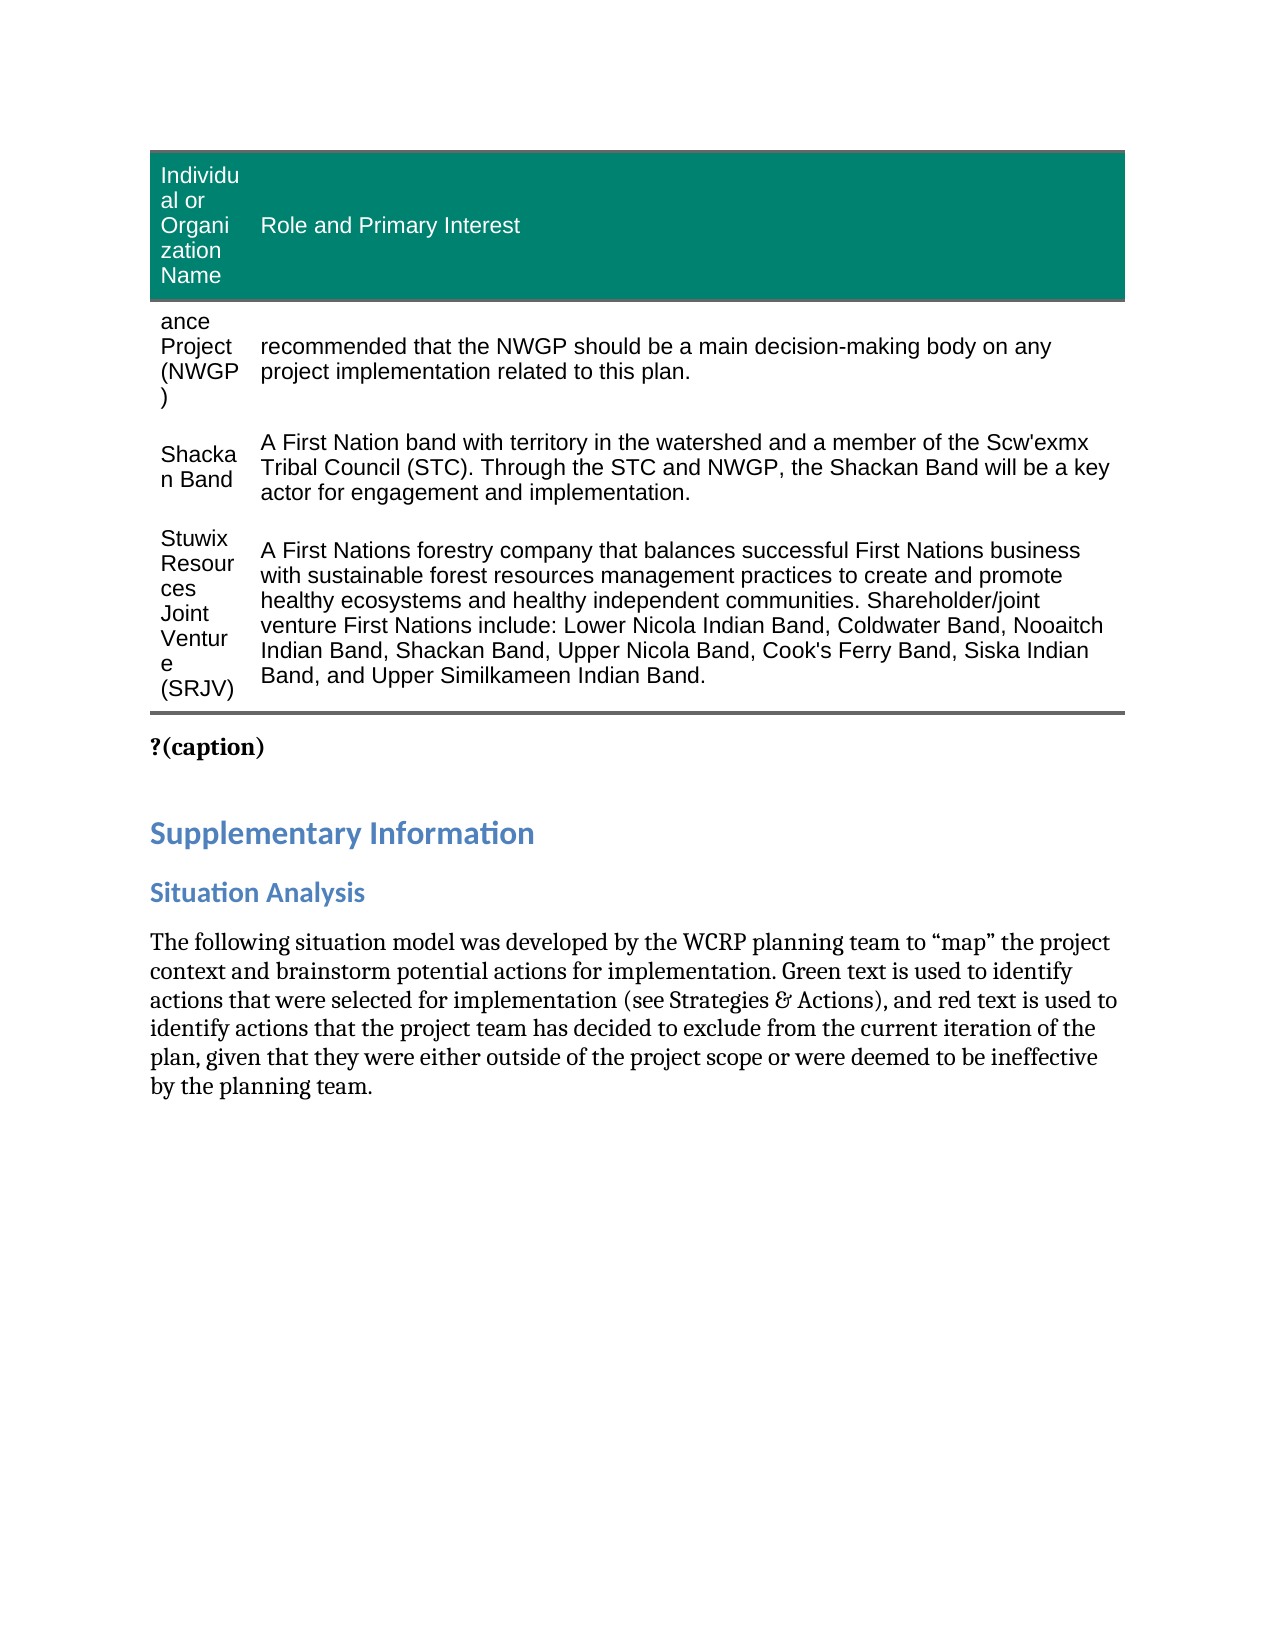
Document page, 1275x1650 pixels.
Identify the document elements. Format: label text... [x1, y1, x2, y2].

table_cell Stuwix Resources Joint Venture (SRJV) [150, 516, 250, 711]
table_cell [250, 302, 1125, 420]
subtitle Situation Analysis [150, 874, 1125, 909]
table_cell Shackan Band [150, 420, 250, 516]
text The following situation model was developed by the WCRP planning team to “map” the project context and brainstorm potential actions for implementation. Green text is used to identify actions that were selected for implementation (see Strategies & Actions), and red text is used to identify actions that the project team has decided to exclude from the current iteration of the plan, given that they were either outside of the project scope or were deemed to be ineffective by the planning team. [150, 928, 1125, 1101]
table_header Role and Primary Interest [250, 153, 1125, 299]
table_cell A First Nations forestry company that balances successful First Nations business with sustainable forest resources management practices to create and promote healthy ecosystems and healthy independent communities. Shareholder/joint venture First Nations include: Lower Nicola Indian Band, Coldwater Band, Nooaitch Indian Band, Shackan Band, Upper Nicola Band, Cook's Ferry Band, Siska Indian Band, and Upper Similkameen Indian Band. [250, 516, 1125, 711]
table_header Individual or Organization Name [150, 153, 250, 299]
text ?(caption) [150, 733, 1125, 762]
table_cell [150, 302, 250, 420]
subtitle Supplementary Information [150, 812, 1125, 853]
table_cell A First Nation band with territory in the watershed and a member of the Scw'exmx Tribal Council (STC). Through the STC and NWGP, the Shackan Band will be a key actor for engagement and implementation. [250, 420, 1125, 516]
